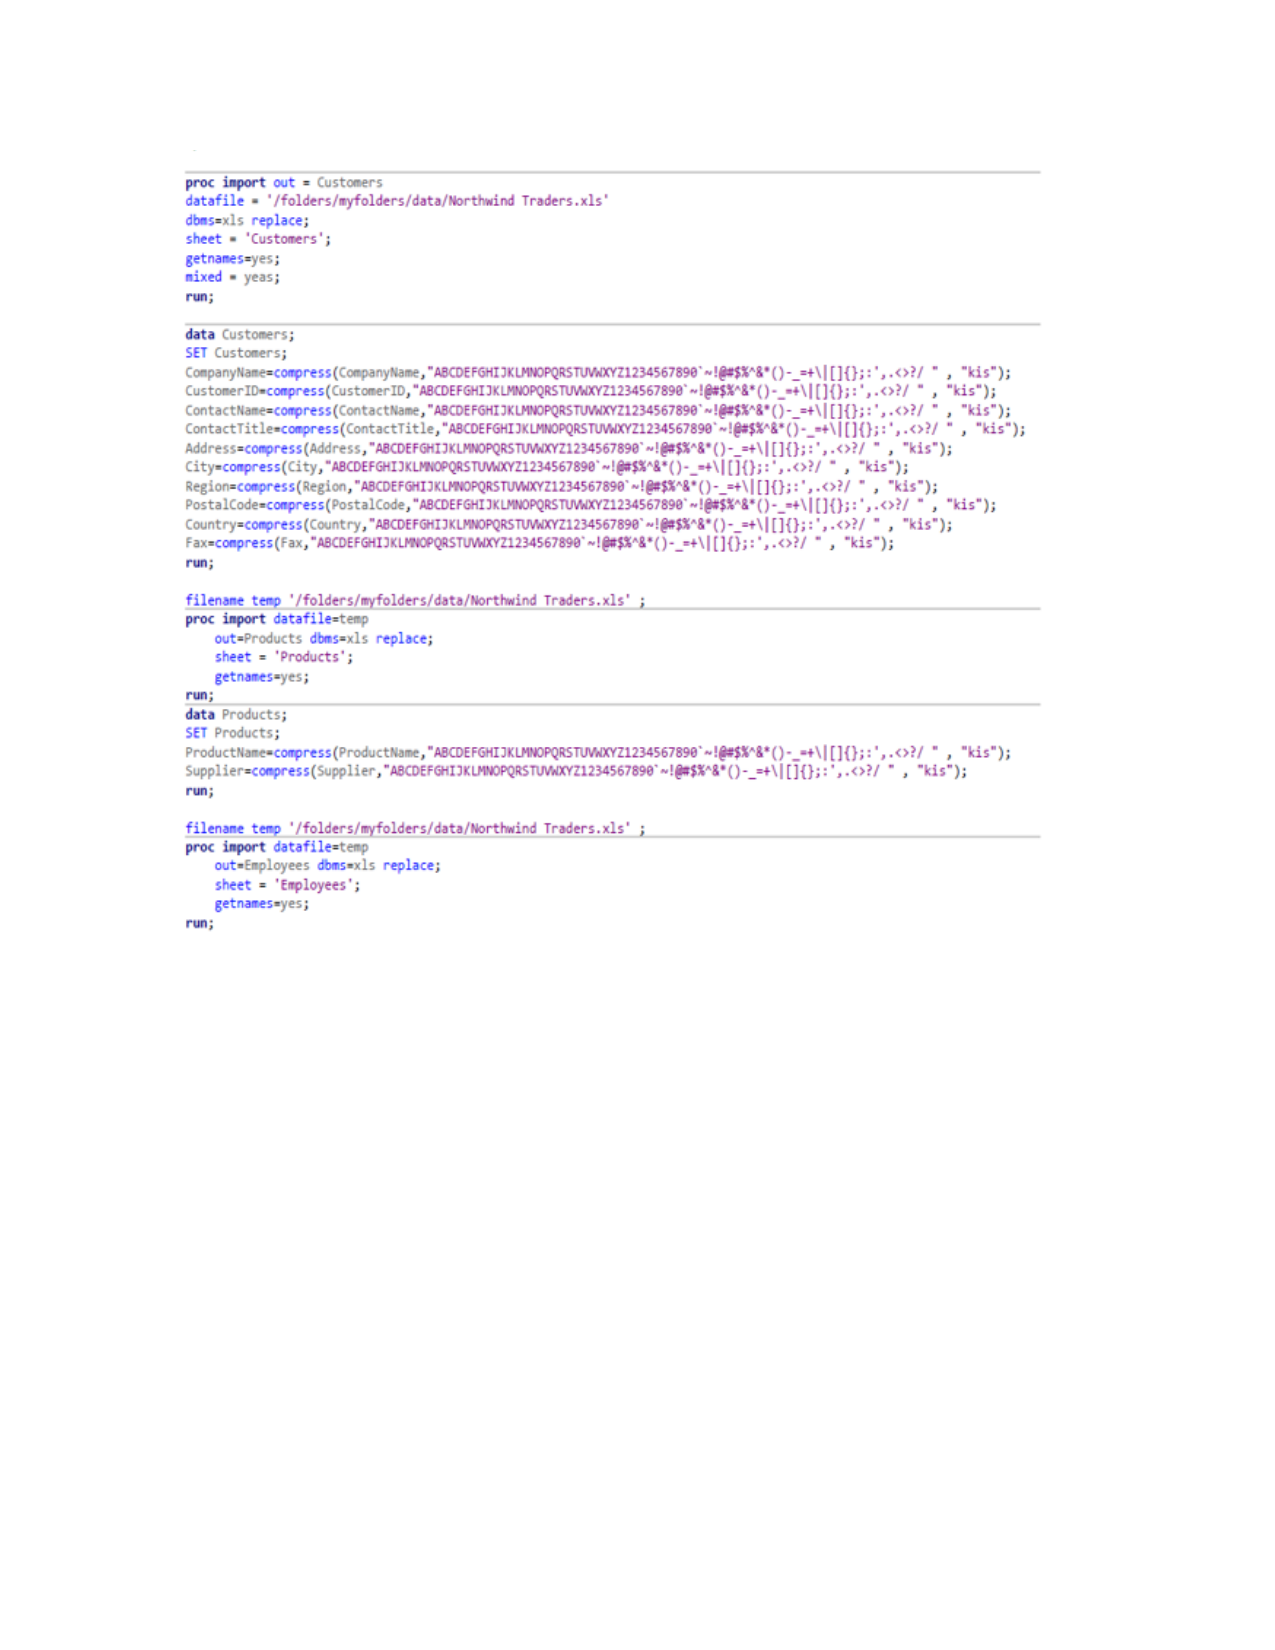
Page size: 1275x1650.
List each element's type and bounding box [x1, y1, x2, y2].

picture [150, 150, 1125, 962]
